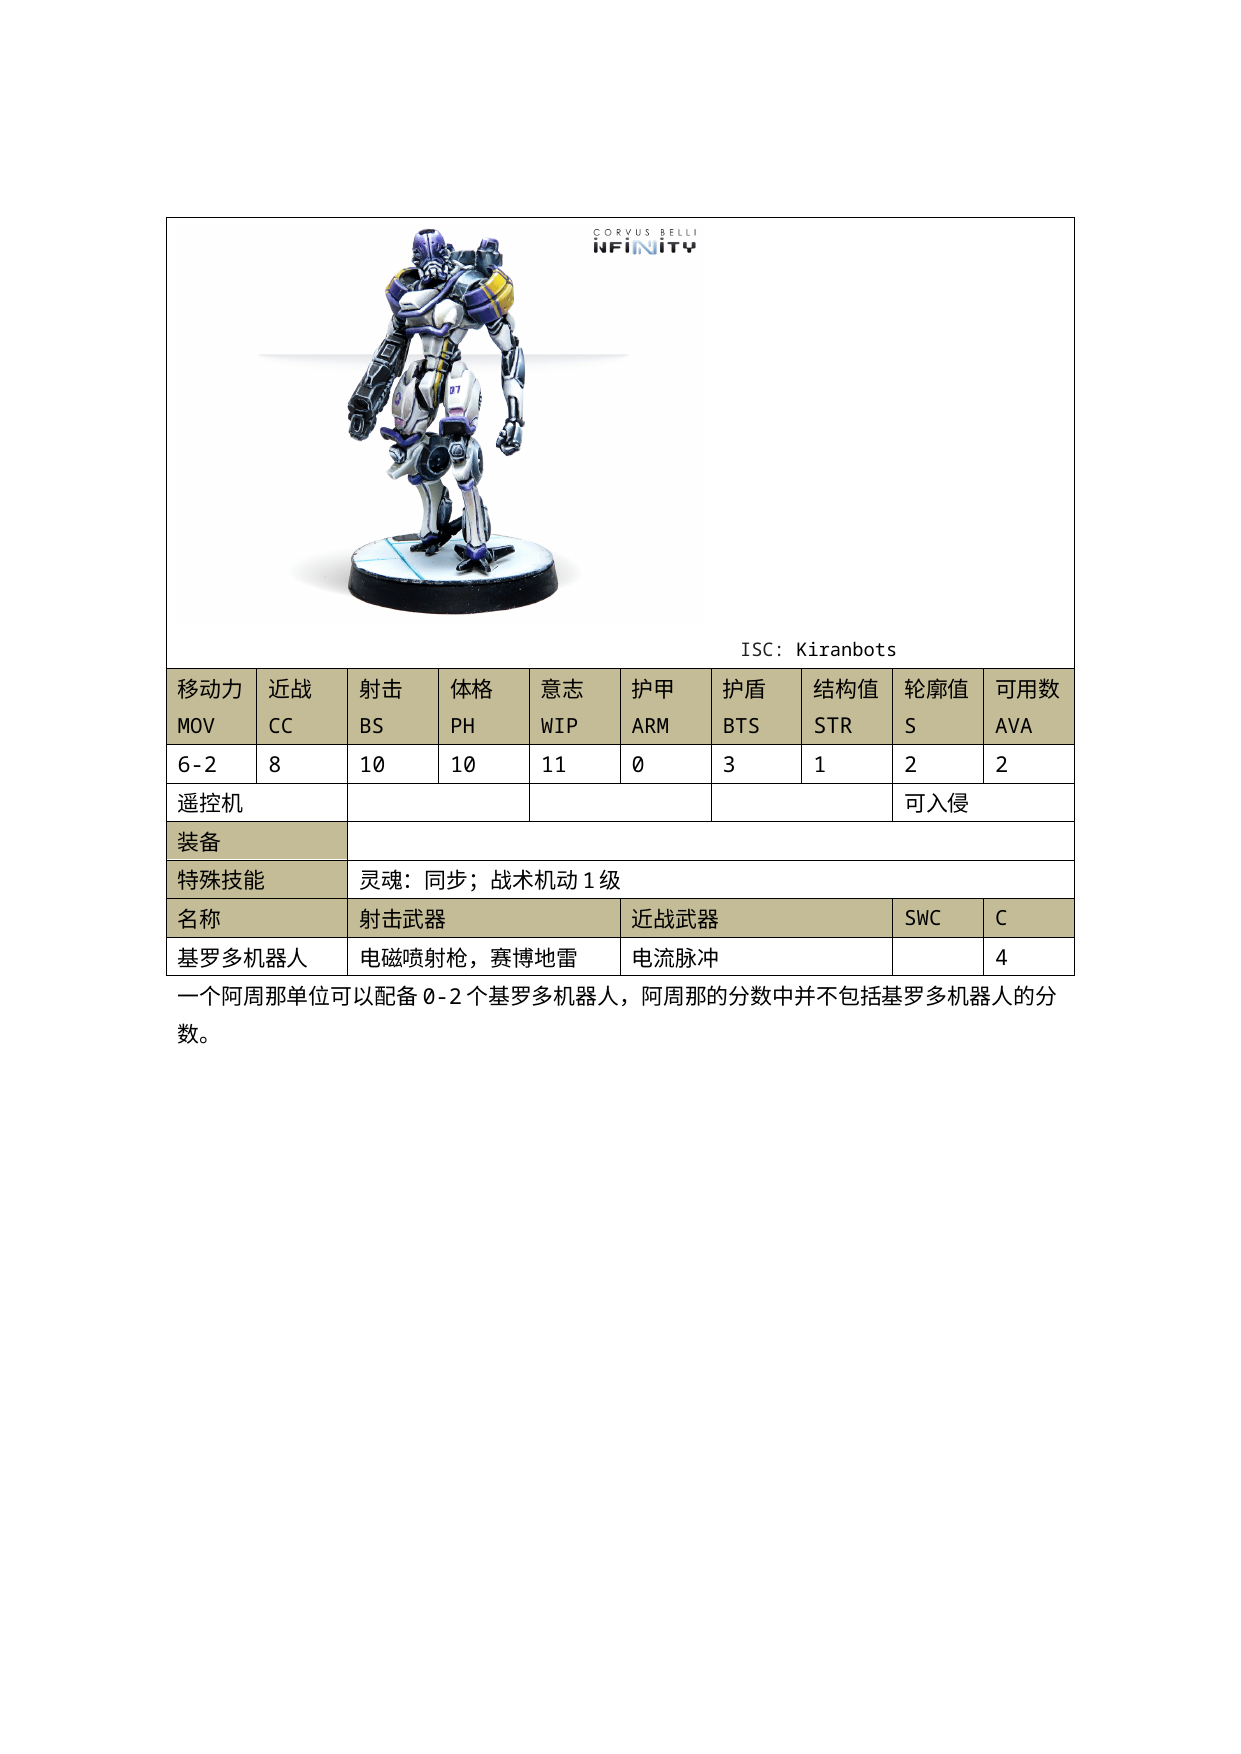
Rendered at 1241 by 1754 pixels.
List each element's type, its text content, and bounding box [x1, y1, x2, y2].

table_cell 可用数 AVA [984, 669, 1074, 744]
table_cell 8 [257, 745, 347, 782]
table_cell 11 [530, 745, 620, 782]
table_cell [348, 784, 529, 821]
table_cell 0 [621, 745, 711, 782]
table_cell 护甲 ARM [621, 669, 711, 744]
table_cell 体格 PH [439, 669, 529, 744]
table_cell [893, 938, 983, 975]
table_cell 2 [984, 745, 1074, 782]
table_cell 近战武器 [621, 899, 892, 937]
table_cell 意志 WIP [530, 669, 620, 744]
table_cell 结构值 STR [802, 669, 892, 744]
table_cell 护盾 BTS [712, 669, 801, 744]
table_cell 轮廓值 S [893, 669, 983, 744]
table_cell 电磁喷射枪，赛博地雷 [348, 938, 620, 975]
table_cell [167, 218, 1074, 668]
table_cell 10 [439, 745, 529, 782]
table_cell 移动力 MOV [167, 669, 256, 744]
table_cell 1 [802, 745, 892, 782]
table_cell 特殊技能 [167, 861, 347, 898]
table_cell 灵魂：同步；战术机动1级 [348, 861, 1074, 898]
table_cell C [984, 899, 1074, 937]
table_cell 可入侵 [893, 784, 1074, 821]
table_cell 射击武器 [348, 899, 620, 937]
table_cell SWC [893, 899, 983, 937]
text 一个阿周那单位可以配备0-2个基罗多机器人，阿周那的分数中并不包括基罗多机器人的分数。 [177, 976, 1063, 1051]
table_cell 装备 [167, 822, 347, 859]
table_cell 基罗多机器人 [167, 938, 347, 975]
picture [177, 224, 709, 624]
table_cell 10 [348, 745, 438, 782]
table_cell 遥控机 [167, 784, 347, 821]
table_cell 名称 [167, 899, 347, 937]
table_cell 4 [984, 938, 1074, 975]
table_cell 2 [893, 745, 983, 782]
table_cell 3 [712, 745, 801, 782]
table_cell 近战 CC [257, 669, 347, 744]
table_cell 6-2 [167, 745, 256, 782]
table_cell [348, 822, 1074, 859]
table_cell [712, 784, 892, 821]
table_cell 电流脉冲 [621, 938, 892, 975]
table_cell [530, 784, 711, 821]
table_cell 射击 BS [348, 669, 438, 744]
